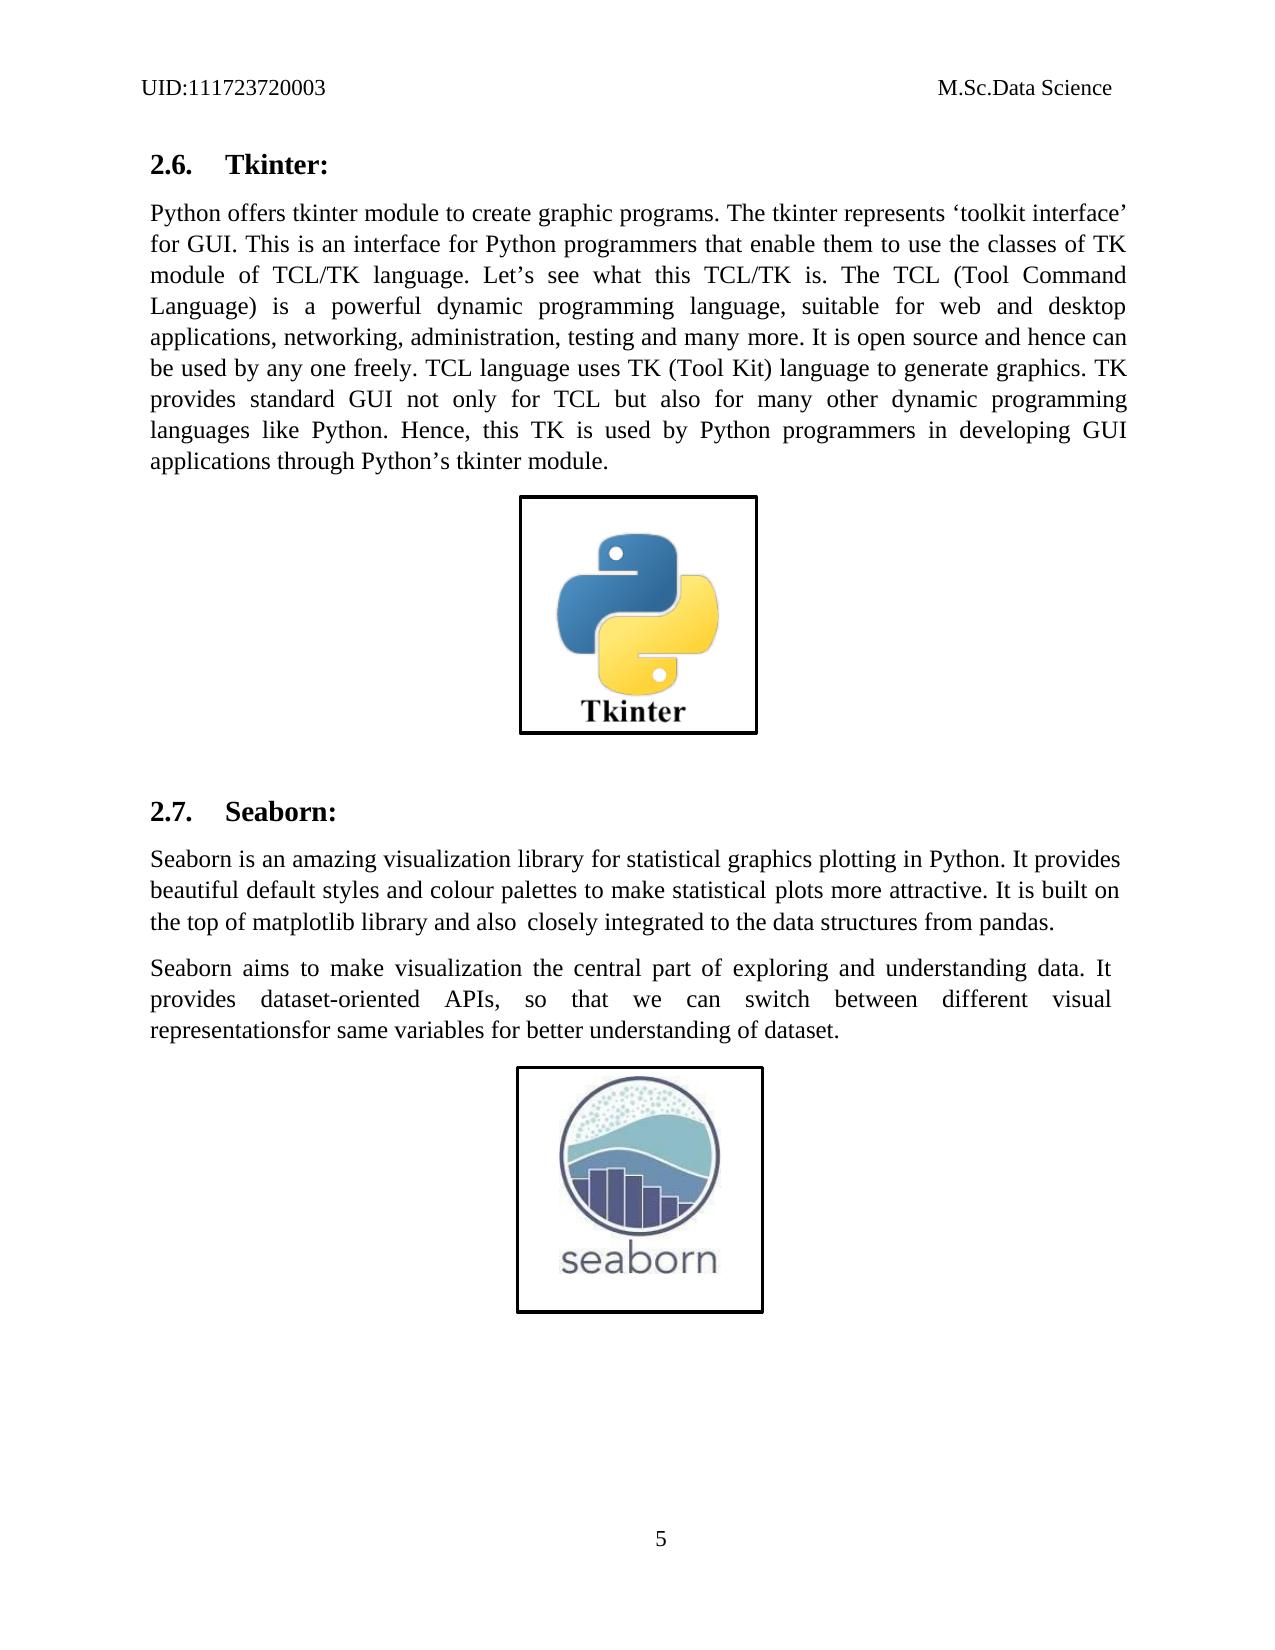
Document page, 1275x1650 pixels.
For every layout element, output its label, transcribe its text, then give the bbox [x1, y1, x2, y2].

picture [559, 1076, 721, 1274]
text Seaborn is an amazing visualization library for statistical graphics plotting in Python. It provides beautiful default styles and colour palettes to make statistical plots more attractive. It is built on the top of matplotlib library and also closely integrated to the data structures from pandas. [150, 844, 1121, 936]
text Seaborn aims to make visualization the central part of exploring and understanding data. It provides dataset-oriented APIs, so that we can switch between different visual representationsfor same variables for better understanding of dataset. [150, 953, 1112, 1044]
picture [555, 532, 720, 723]
subtitle Tkinter: [150, 147, 1237, 180]
text Python offers tkinter module to create graphic programs. The tkinter represents ‘toolkit interface’ for GUI. This is an interface for Python programmers that enable them to use the classes of TK module of TCL/TK language. Let’s see what this TCL/TK is. The TCL (Tool Command Language) is a powerful dynamic programming language, suitable for web and desktop applications, networking, administration, testing and many more. It is open source and hence can be used by any one freely. TCL language uses TK (Tool Kit) language to generate graphics. TK provides standard GUI not only for TCL but also for many other dynamic programming languages like Python. Hence, this TK is used by Python programmers in developing GUI applications through Python’s tkinter module. [150, 198, 1128, 475]
subtitle Seaborn: [150, 794, 1237, 828]
